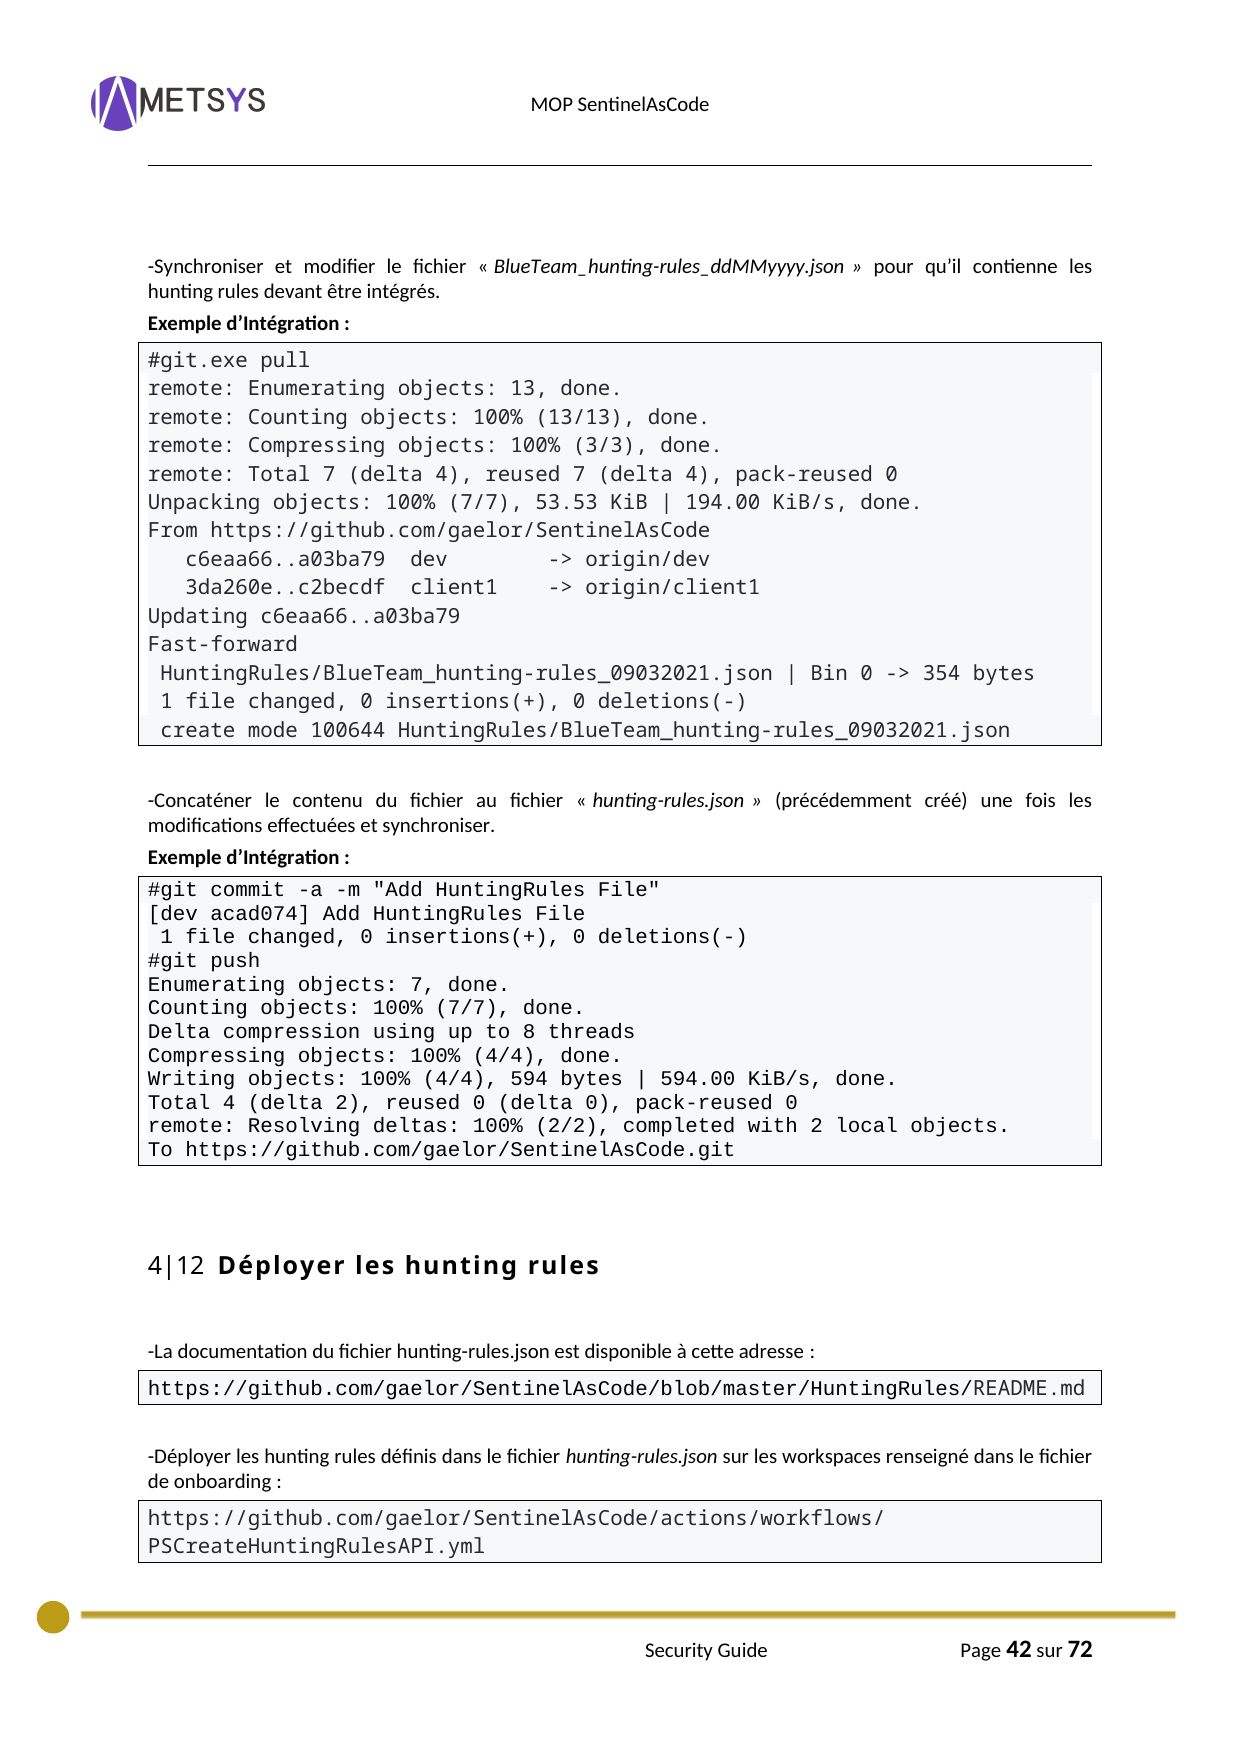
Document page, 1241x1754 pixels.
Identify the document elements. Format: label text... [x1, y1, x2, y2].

text remote: Counting objects: 100% (13/13), done. [148, 402, 1092, 430]
text From https://github.com/gaelor/SentinelAsCode [148, 516, 1092, 544]
text Compressing objects: 100% (4/4), done. [148, 1044, 1092, 1068]
text create mode 100644 HuntingRules/BlueTeam_hunting-rules_09032021.json [139, 712, 1101, 745]
text #git commit -a -m "Add HuntingRules File" [139, 877, 1101, 903]
text HuntingRules/BlueTeam_hunting-rules_09032021.json | Bin 0 -> 354 bytes [148, 658, 1092, 686]
text https://github.com/gaelor/SentinelAsCode/blob/master/HuntingRules/README.md [139, 1371, 1101, 1404]
text -La documentation du fichier hunting-rules.json est disponible à cette adresse : [148, 1338, 1092, 1364]
text remote: Enumerating objects: 13, done. [148, 373, 1092, 402]
text remote: Compressing objects: 100% (3/3), done. [148, 430, 1092, 459]
text Total 4 (delta 2), reused 0 (delta 0), pack-reused 0 [148, 1092, 1092, 1116]
text 3da260e..c2becdf client1 -> origin/client1 [148, 572, 1092, 601]
text Enumerating objects: 7, done. [148, 974, 1092, 997]
text remote: Resolving deltas: 100% (2/2), completed with 2 local objects. [148, 1116, 1092, 1136]
text Exemple d’Intégration : [148, 844, 1092, 870]
subtitle Déployer les hunting rules [148, 1248, 1092, 1282]
text remote: Total 7 (delta 4), reused 7 (delta 4), pack-reused 0 [148, 459, 1092, 487]
text https://github.com/gaelor/SentinelAsCode/actions/workflows/PSCreateHuntingRulesAPI.yml [139, 1501, 1101, 1562]
picture [79, 1600, 1179, 1627]
text -Synchroniser et modifier le fichier « BlueTeam_hunting-rules_ddMMyyyy.json » pour qu’il contienne les hunting rules devant être intégrés. [148, 253, 1092, 304]
text c6eaa66..a03ba79 dev -> origin/dev [148, 544, 1092, 572]
text -Déployer les hunting rules définis dans le fichier hunting-rules.json sur les workspaces renseigné dans le fichier de onboarding : [148, 1443, 1092, 1494]
text #git push [148, 950, 1092, 974]
text Delta compression using up to 8 threads [148, 1021, 1092, 1044]
text Unpacking objects: 100% (7/7), 53.53 KiB | 194.00 KiB/s, done. [148, 487, 1092, 516]
text Fast-forward [148, 629, 1092, 658]
text To https://github.com/gaelor/SentinelAsCode.git [139, 1136, 1101, 1165]
text Counting objects: 100% (7/7), done. [148, 997, 1092, 1021]
text -Concaténer le contenu du fichier au fichier « hunting-rules.json » (précédemment créé) une fois les modifications effectuées et synchroniser. [148, 787, 1092, 838]
text Writing objects: 100% (4/4), 594 bytes | 594.00 KiB/s, done. [148, 1068, 1092, 1092]
text [dev acad074] Add HuntingRules File [148, 903, 1092, 926]
text Updating c6eaa66..a03ba79 [148, 601, 1092, 629]
text #git.exe pull [139, 343, 1101, 373]
text 1 file changed, 0 insertions(+), 0 deletions(-) [148, 686, 1092, 712]
text Exemple d’Intégration : [148, 310, 1092, 336]
text 1 file changed, 0 insertions(+), 0 deletions(-) [148, 926, 1092, 950]
